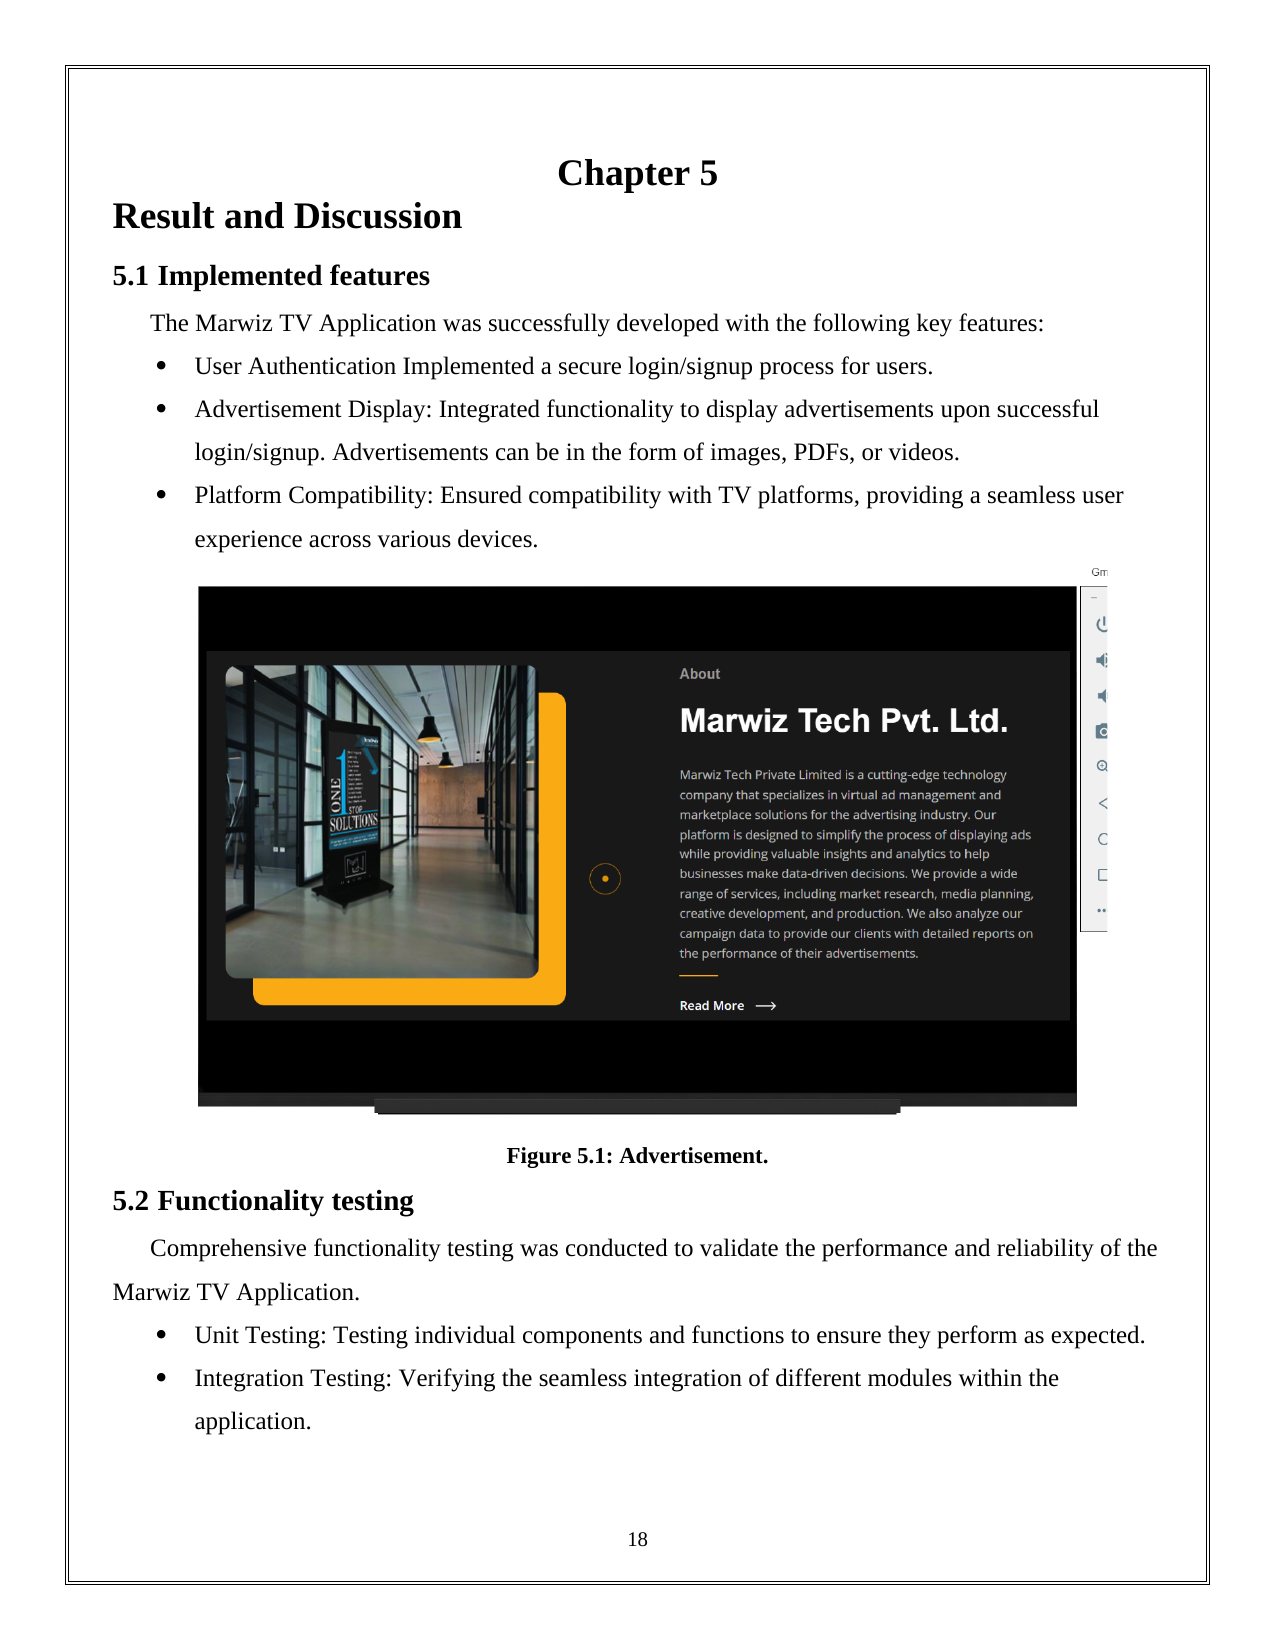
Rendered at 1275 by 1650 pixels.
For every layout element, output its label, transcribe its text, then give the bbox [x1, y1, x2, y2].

list Implemented features [112, 258, 1162, 291]
text Figure 5.1: Advertisement. [112, 1142, 1162, 1169]
text Result and Discussion [112, 193, 1162, 236]
picture [167, 566, 1108, 1131]
list Unit Testing: Testing individual components and functions to ensure they perform as expected. [157, 1320, 1162, 1348]
list User Authentication Implemented a secure login/signup process for users. [157, 351, 1162, 380]
list Advertisement Display: Integrated functionality to display advertisements upon successful login/signup. Advertisements can be in the form of images, PDFs, or videos. [157, 394, 1162, 466]
text The Marwiz TV Application was successfully developed with the following key features: [112, 308, 1162, 337]
list Integration Testing: Verifying the seamless integration of different modules within the application. [157, 1363, 1162, 1435]
text Comprehensive functionality testing was conducted to validate the performance and reliability of the Marwiz TV Application. [112, 1233, 1162, 1305]
list Platform Compatibility: Ensured compatibility with TV platforms, providing a seamless user experience across various devices. [157, 481, 1162, 552]
text Chapter 5 [112, 150, 1162, 193]
list Functionality testing [112, 1183, 1162, 1217]
